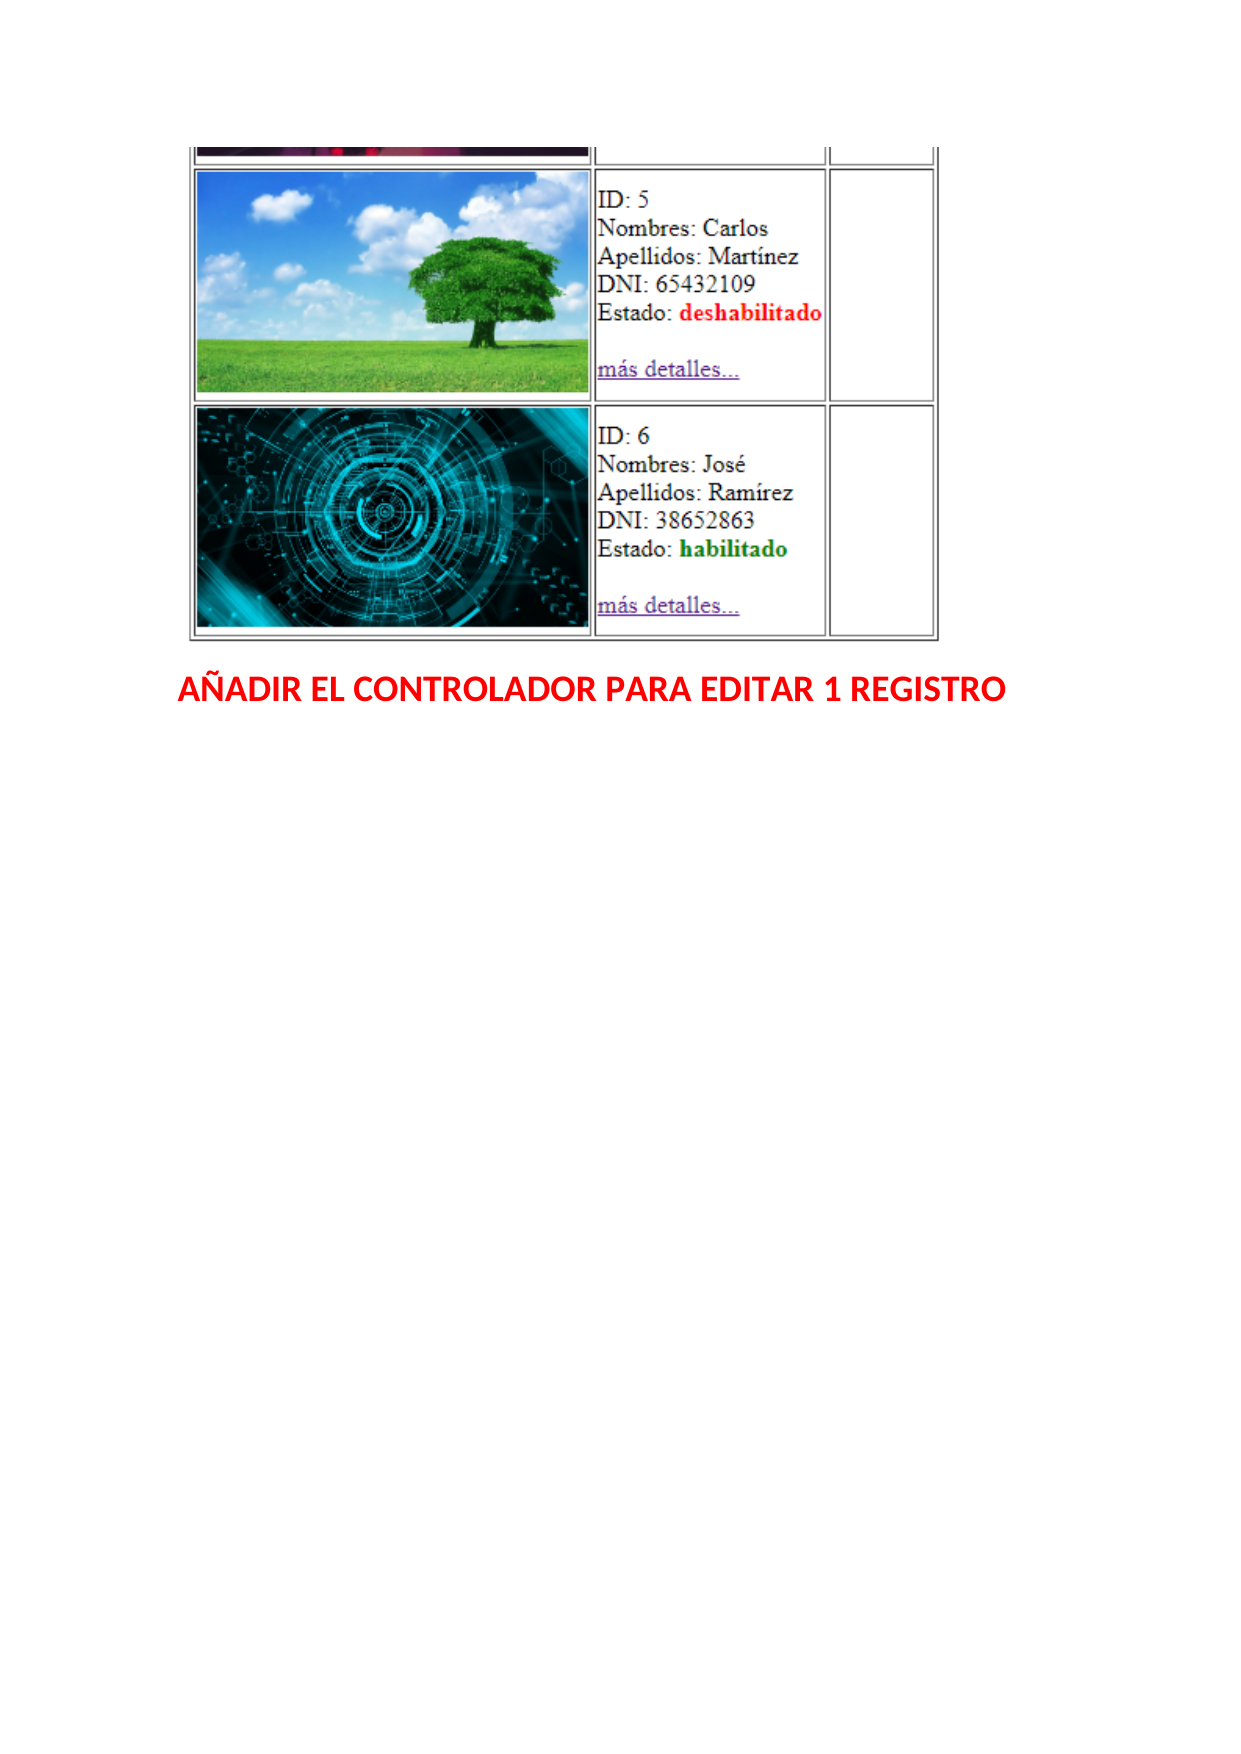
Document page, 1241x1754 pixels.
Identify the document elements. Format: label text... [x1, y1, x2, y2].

picture [177, 147, 1047, 646]
text AÑADIR EL CONTROLADOR PARA EDITAR 1 REGISTRO [177, 665, 1063, 711]
